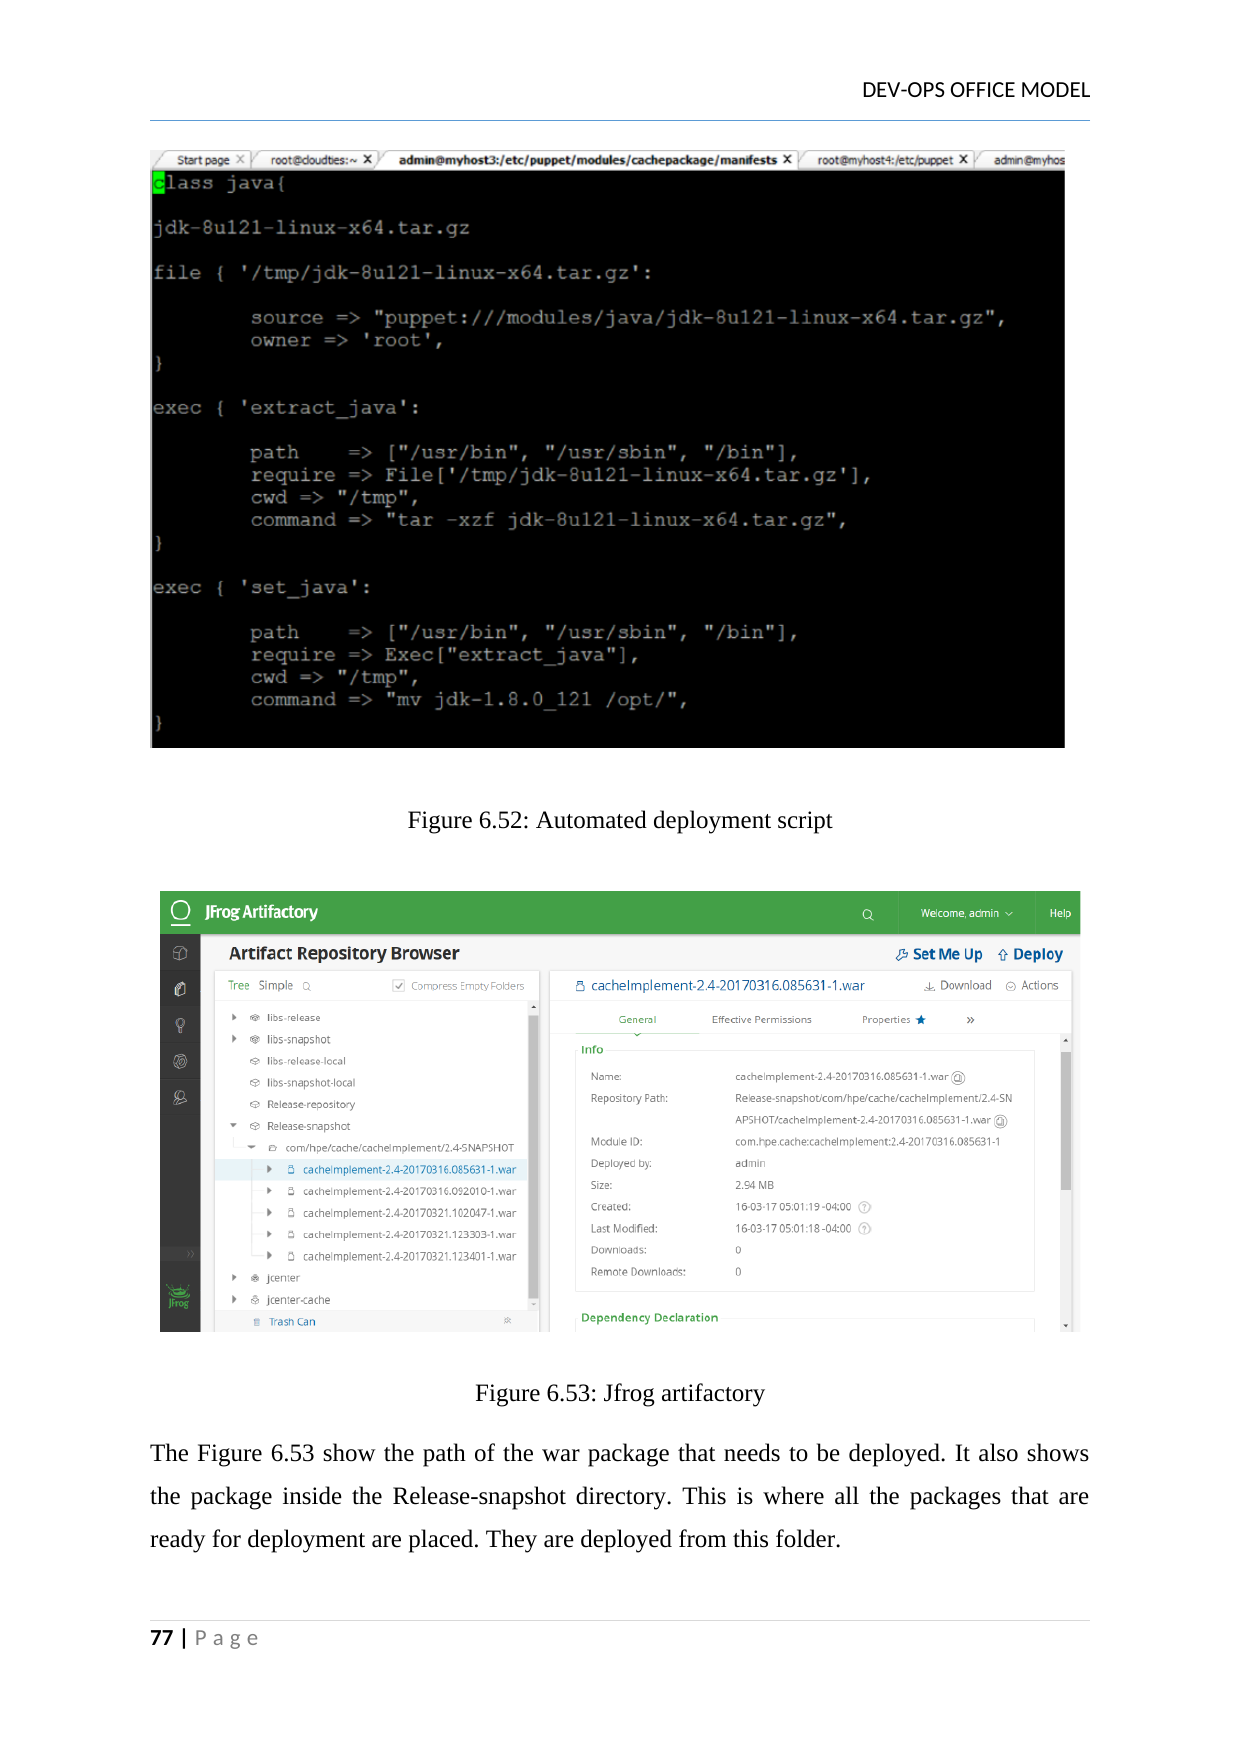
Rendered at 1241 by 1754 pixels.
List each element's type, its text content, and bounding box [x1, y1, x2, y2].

text Figure 6.52: Automated deployment script [150, 805, 1090, 834]
picture [159, 891, 1081, 1333]
text Figure 6.53: Jfrog artifactory [150, 1378, 1090, 1407]
picture [150, 150, 1067, 748]
text The Figure 6.53 show the path of the war package that needs to be deployed. It also shows the package inside the Release-snapshot directory. This is where all the packages that are ready for deployment are placed. They are deployed from this folder. [150, 1438, 1090, 1553]
